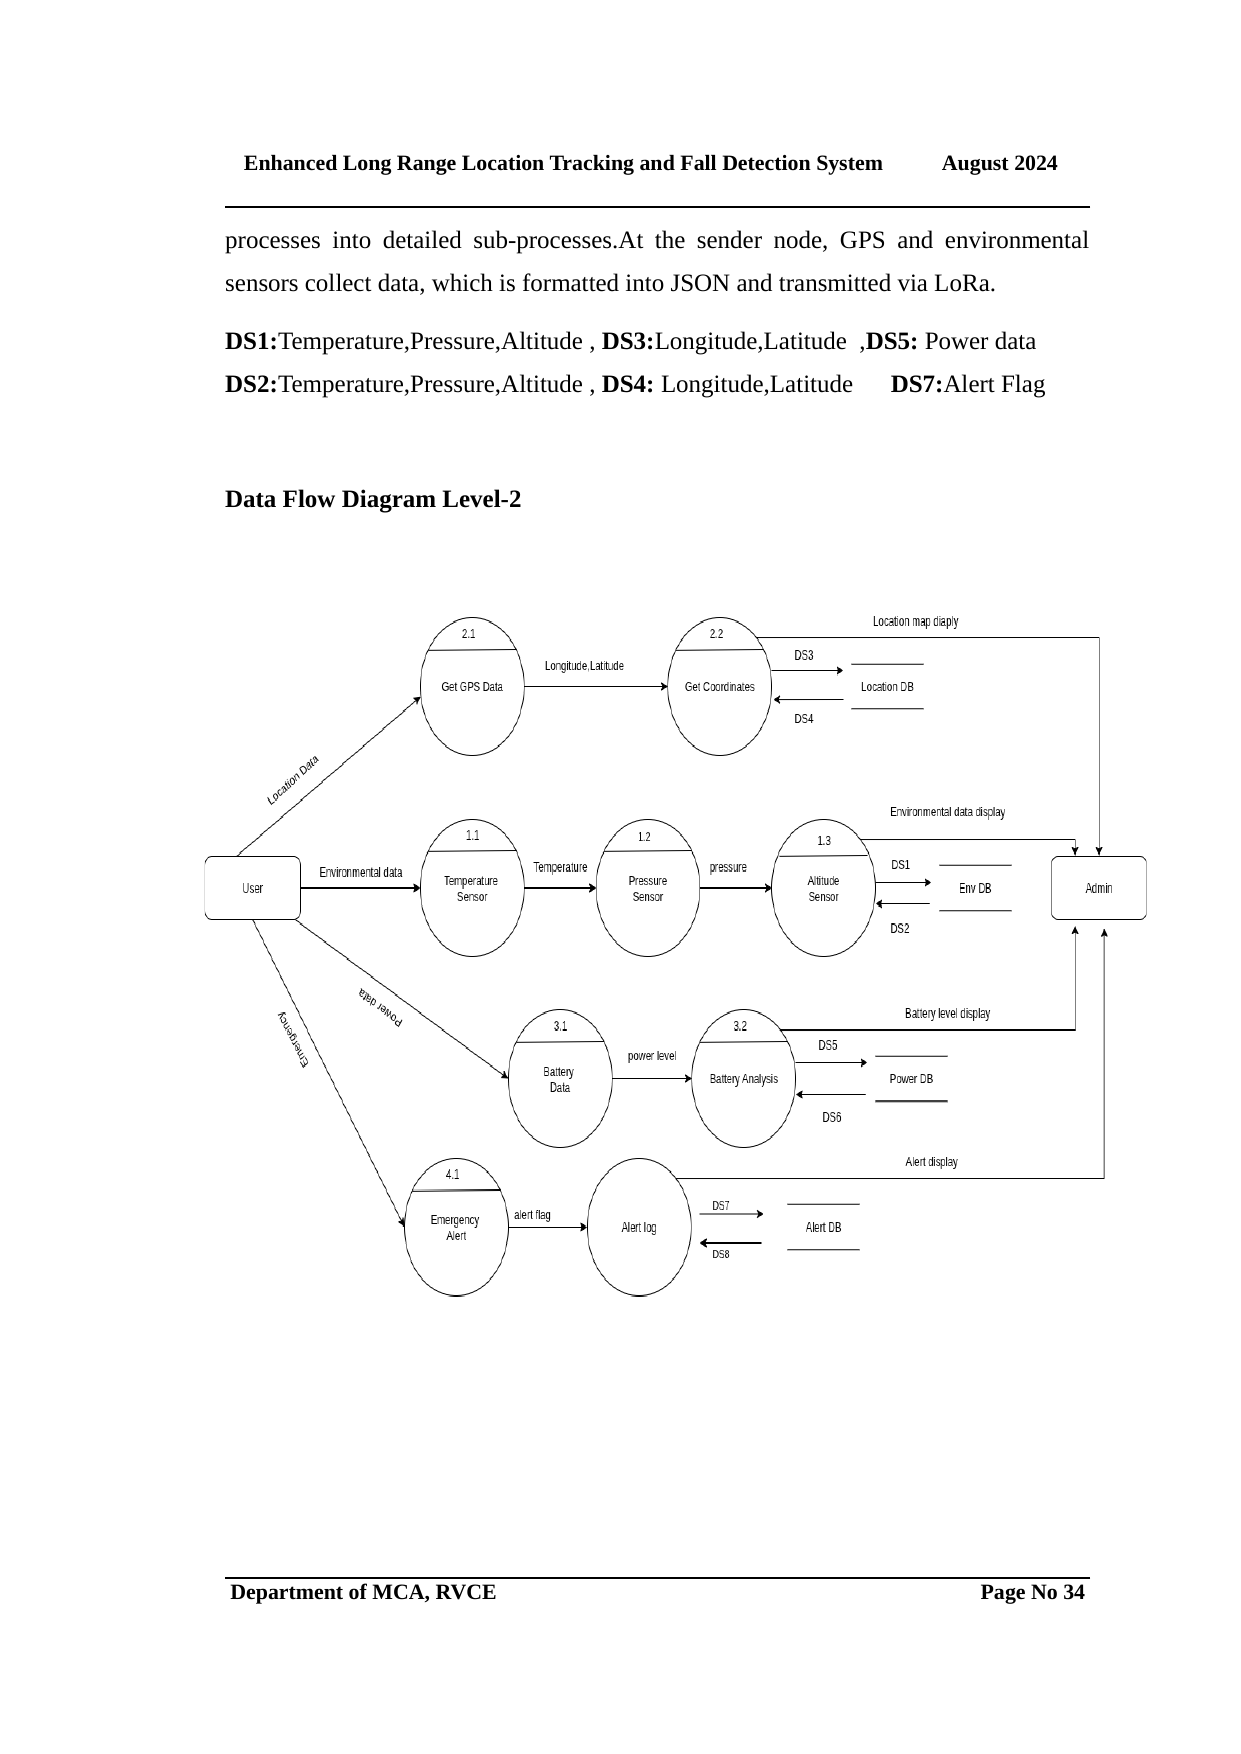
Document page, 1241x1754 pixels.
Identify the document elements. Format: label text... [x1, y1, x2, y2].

picture [204, 606, 1147, 1297]
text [225, 225, 1090, 297]
text Data Flow Diagram Level-2 [225, 484, 1090, 513]
text DS1:Temperature,Pressure,Altitude , DS3:Longitude,Latitude ,DS5: Power data DS2:Temperature,Pressure,Altitude , DS4: Longitude,Latitude DS7:Alert Flag [225, 326, 1090, 398]
